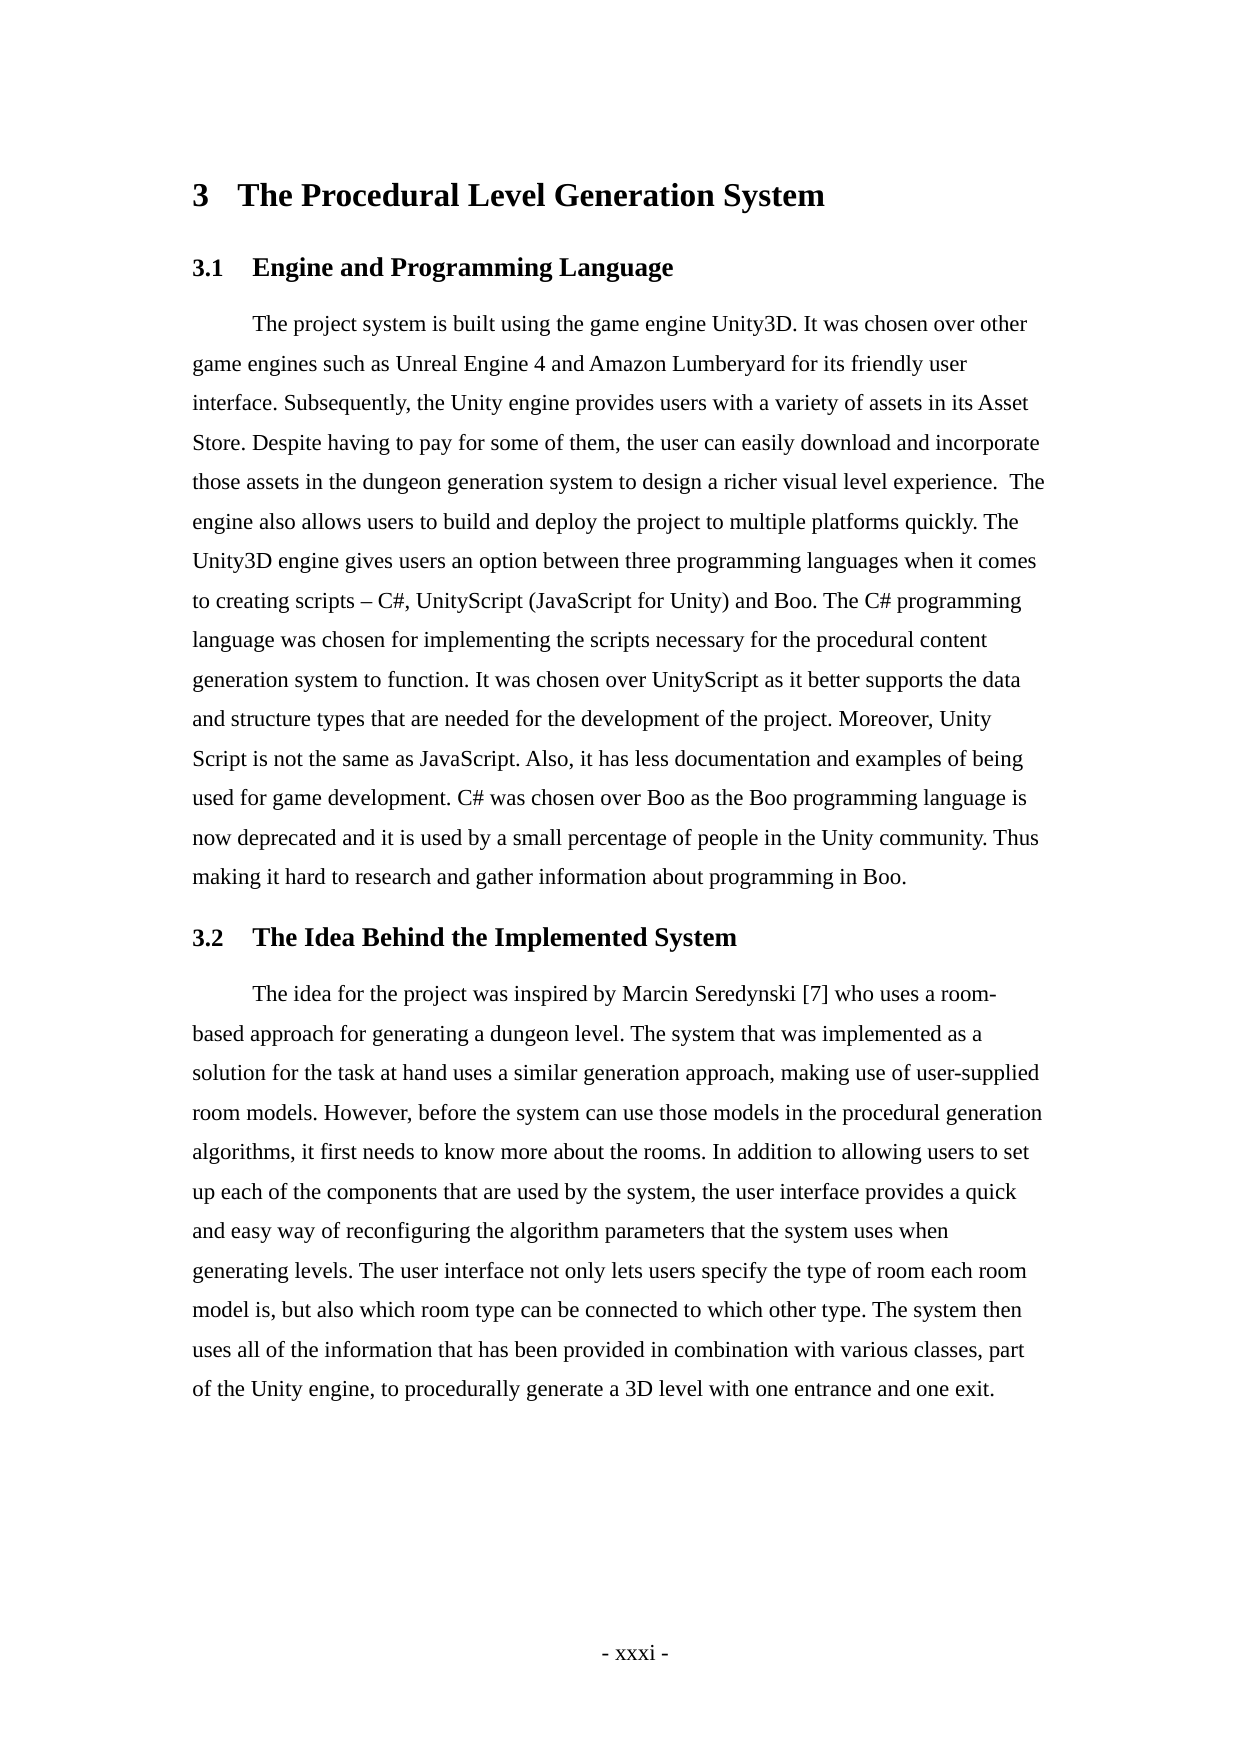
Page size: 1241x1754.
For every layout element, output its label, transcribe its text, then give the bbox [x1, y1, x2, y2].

subtitle The Procedural Level Generation System [192, 175, 1048, 213]
text The idea for the project was inspired by Marcin Seredynski [7] who uses a room-based approach for generating a dungeon level. The system that was implemented as a solution for the task at hand uses a similar generation approach, making use of user-supplied room models. However, before the system can use those models in the procedural generation algorithms, it first needs to know more about the rooms. In addition to allowing users to set up each of the components that are used by the system, the user interface provides a quick and easy way of reconfiguring the algorithm parameters that the system uses when generating levels. The user interface not only lets users specify the type of room each room model is, but also which room type can be connected to which other type. The system then uses all of the information that has been provided in combination with various classes, part of the Unity engine, to procedurally generate a 3D level with one entrance and one exit. [192, 981, 1048, 1402]
subtitle The Idea Behind the Implemented System [192, 921, 1048, 952]
subtitle Engine and Programming Language [192, 251, 1048, 282]
text The project system is built using the game engine Unity3D. It was chosen over other game engines such as Unreal Engine 4 and Amazon Lumberyard for its friendly user interface. Subsequently, the Unity engine provides users with a variety of assets in its Asset Store. Despite having to pay for some of them, the user can easily download and incorporate those assets in the dungeon generation system to design a richer visual level experience. The engine also allows users to build and deploy the project to multiple platforms quickly. The Unity3D engine gives users an option between three programming languages when it comes to creating scripts – C#, UnityScript (JavaScript for Unity) and Boo. The C# programming language was chosen for implementing the scripts necessary for the procedural content generation system to function. It was chosen over UnityScript as it better supports the data and structure types that are needed for the development of the project. Moreover, Unity Script is not the same as JavaScript. Also, it has less documentation and examples of being used for game development. C# was chosen over Boo as the Boo programming language is now deprecated and it is used by a small percentage of people in the Unity community. Thus making it hard to research and gather information about programming in Boo. [192, 310, 1048, 889]
